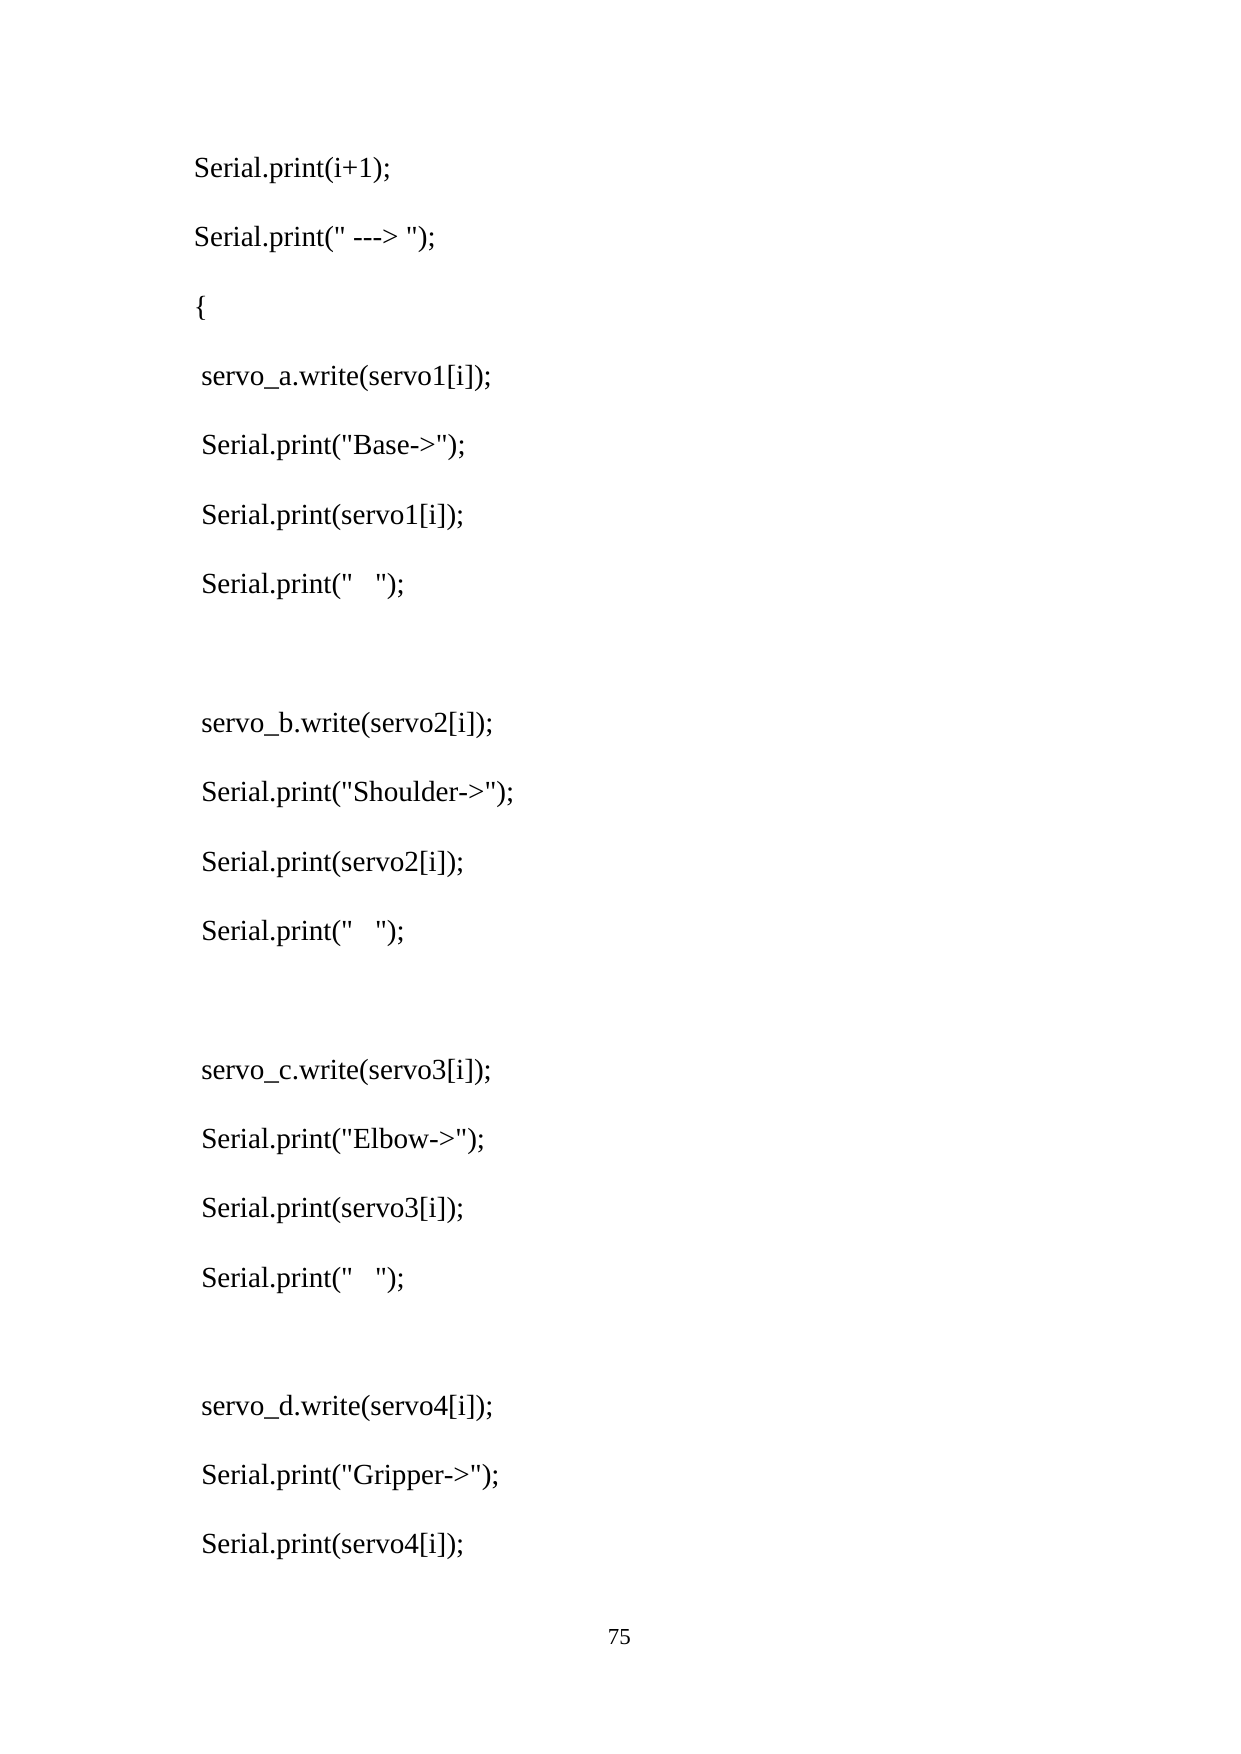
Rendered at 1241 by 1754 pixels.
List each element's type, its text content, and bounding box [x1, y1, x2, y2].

text Serial.print(" "); [150, 913, 1090, 947]
text Serial.print("Base->"); [150, 427, 1090, 461]
text Serial.print(servo2[i]); [150, 844, 1090, 877]
text Serial.print(" "); [150, 1260, 1090, 1293]
text Serial.print("Elbow->"); [150, 1121, 1090, 1155]
text Serial.print(i+1); [150, 150, 1090, 183]
text Serial.print(servo3[i]); [150, 1191, 1090, 1224]
text servo_c.write(servo3[i]); [150, 1052, 1090, 1085]
text Serial.print(servo4[i]); [150, 1527, 1090, 1560]
text Serial.print("Gripper->"); [150, 1457, 1090, 1491]
text servo_d.write(servo4[i]); [150, 1388, 1090, 1421]
text servo_a.write(servo1[i]); [150, 358, 1090, 392]
text Serial.print(" ---> "); [150, 219, 1090, 253]
text Serial.print("Shoulder->"); [150, 774, 1090, 808]
text servo_b.write(servo2[i]); [150, 705, 1090, 738]
text Serial.print(servo1[i]); [150, 497, 1090, 530]
text { [150, 289, 1090, 322]
text Serial.print(" "); [150, 566, 1090, 600]
